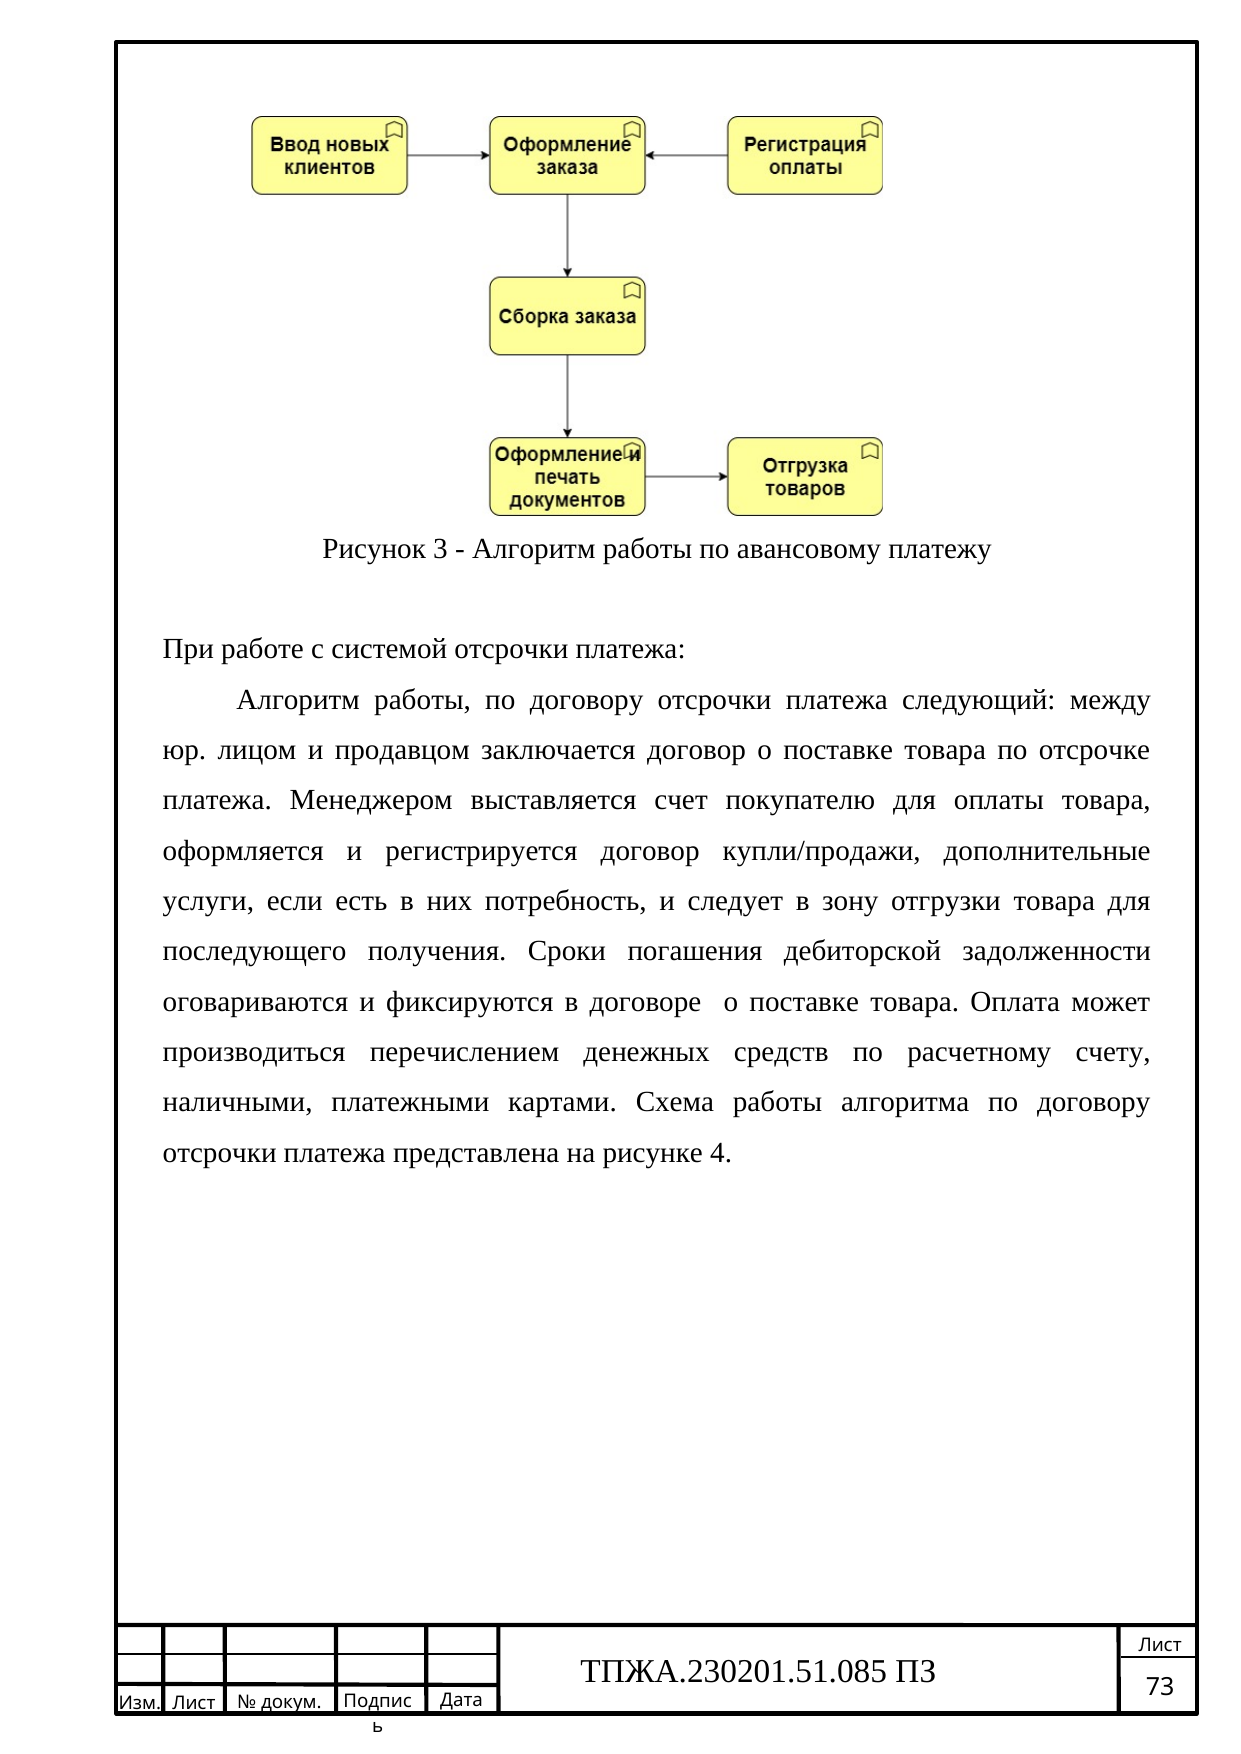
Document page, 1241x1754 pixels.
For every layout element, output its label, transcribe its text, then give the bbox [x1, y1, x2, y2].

picture [251, 116, 883, 517]
text Алгоритм работы, по договору отсрочки платежа следующий: между юр. лицом и продавцом заключается договор о поставке товара по отсрочке платежа. Менеджером выставляется счет покупателю для оплаты товара, оформляется и регистрируется договор купли/продажи, дополнительные услуги, если есть в них потребность, и следует в зону отгрузки товара для последующего получения. Сроки погашения дебиторской задолженности оговариваются и фиксируются в договоре о поставке товара. Оплата может производиться перечислением денежных средств по расчетному счету, наличными, платежными картами. Схема работы алгоритма по договору отсрочки платежа представлена на рисунке 4. [162, 682, 1152, 1168]
text Рисунок 3 - Алгоритм работы по авансовому платежу [162, 531, 1152, 564]
text При работе с системой отсрочки платежа: [162, 632, 1152, 665]
